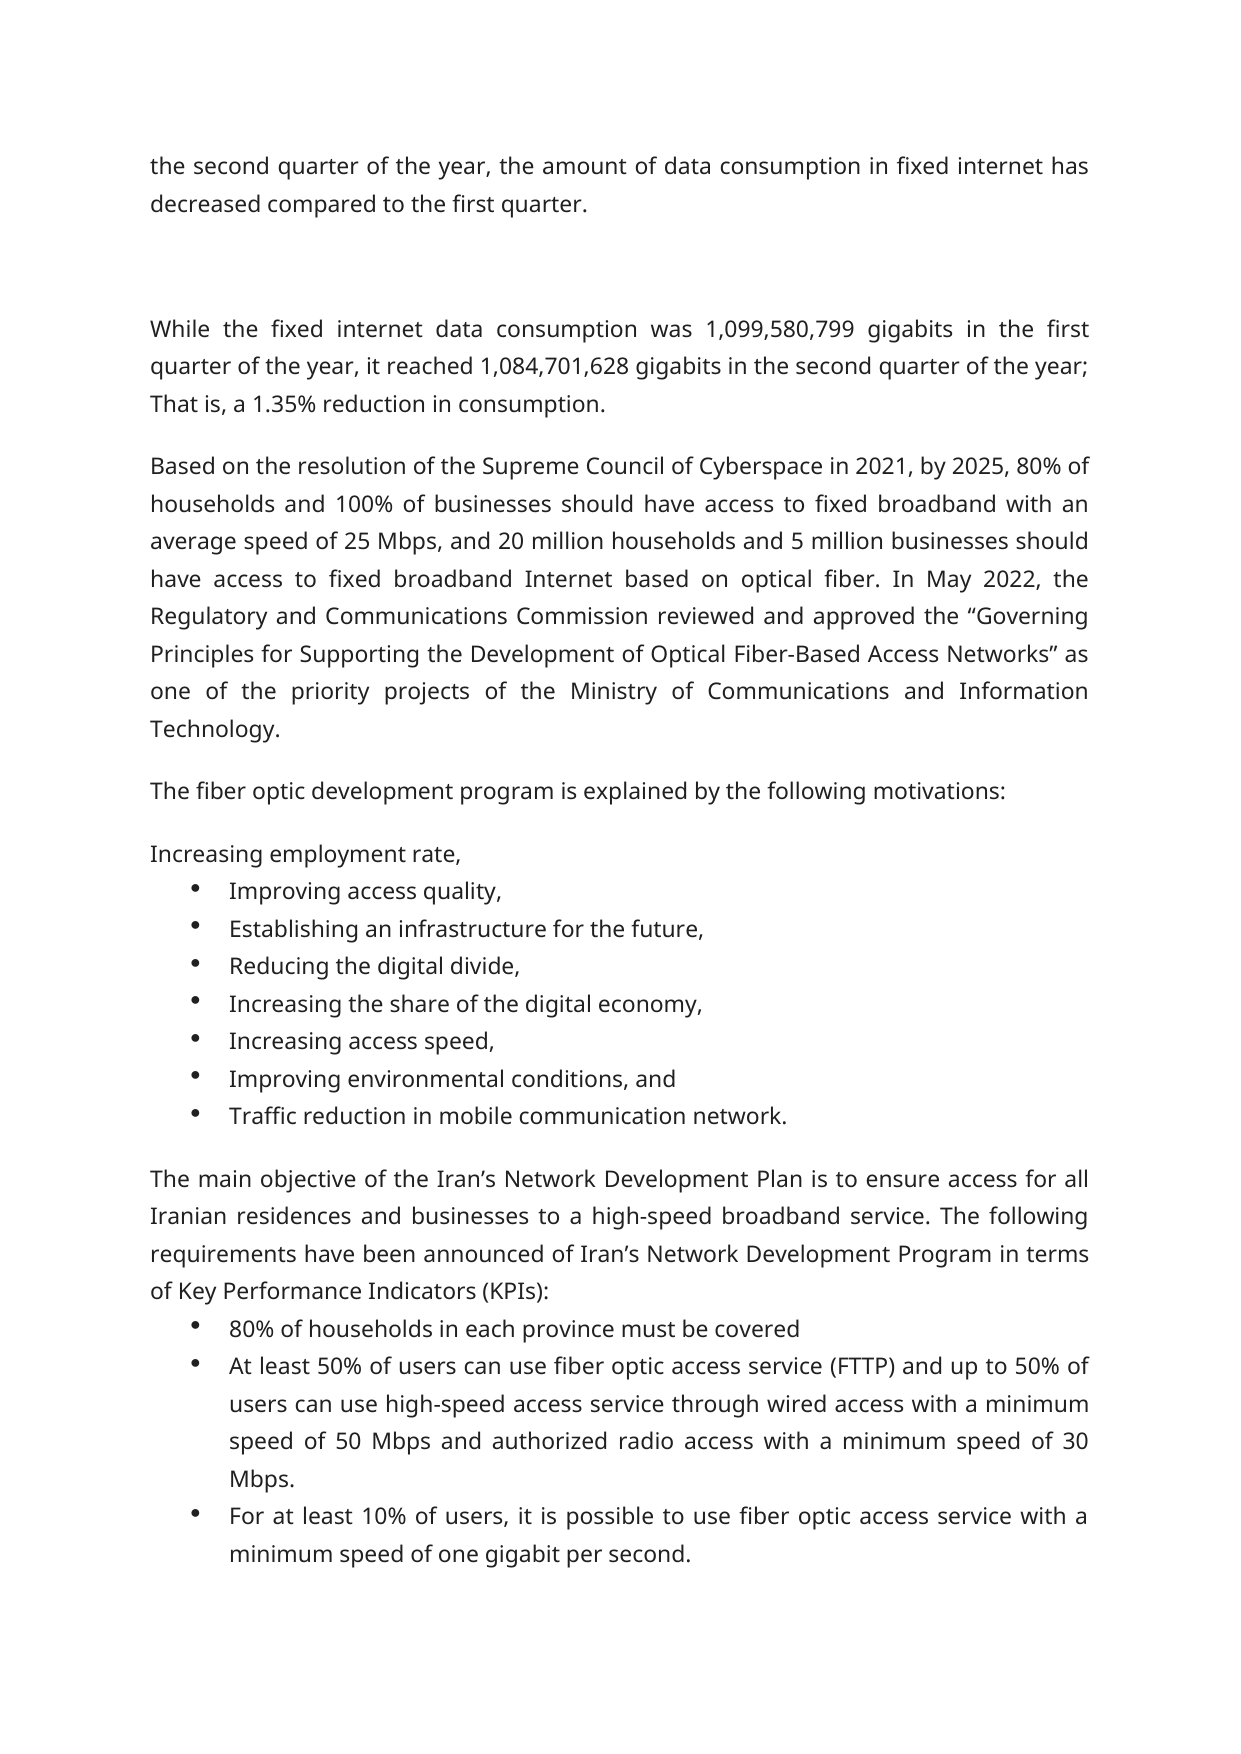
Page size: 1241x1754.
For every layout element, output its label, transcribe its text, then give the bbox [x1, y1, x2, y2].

text Improving environmental conditions, and [191, 1062, 1090, 1094]
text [150, 150, 1090, 219]
text While the fixed internet data consumption was 1,099,580,799 gigabits in the first quarter of the year, it reached 1,084,701,628 gigabits in the second quarter of the year; That is, a 1.35% reduction in consumption. [150, 312, 1090, 419]
text Improving access quality, [191, 875, 1090, 906]
text Reducing the digital divide, [191, 950, 1090, 981]
text Traffic reduction in mobile communication network. [191, 1100, 1090, 1131]
text Establishing an infrastructure for the future, [191, 912, 1090, 944]
text Increasing employment rate, [150, 837, 1090, 869]
text The main objective of the Iran’s Network Development Plan is to ensure access for all Iranian residences and businesses to a high-speed broadband service. The following requirements have been announced of Iran’s Network Development Program in terms of Key Performance Indicators (KPIs): [150, 1162, 1090, 1306]
text Based on the resolution of the Supreme Council of Cyberspace in 2021, by 2025, 80% of households and 100% of businesses should have access to fixed broadband with an average speed of 25 Mbps, and 20 million households and 5 million businesses should have access to fixed broadband Internet based on optical fiber. In May 2022, the Regulatory and Communications Commission reviewed and approved the “Governing Principles for Supporting the Development of Optical Fiber-Based Access Networks” as one of the priority projects of the Ministry of Communications and Information Technology. [150, 450, 1090, 744]
text At least 50% of users can use fiber optic access service (FTTP) and up to 50% of users can use high-speed access service through wired access with a minimum speed of 50 Mbps and authorized radio access with a minimum speed of 30 Mbps. [191, 1350, 1090, 1494]
text Increasing access speed, [191, 1025, 1090, 1056]
text For at least 10% of users, it is possible to use fiber optic access service with a minimum speed of one gigabit per second. [191, 1500, 1090, 1569]
text The fiber optic development program is explained by the following motivations: [150, 775, 1090, 806]
text 80% of households in each province must be covered [191, 1312, 1090, 1344]
text Increasing the share of the digital economy, [191, 987, 1090, 1019]
